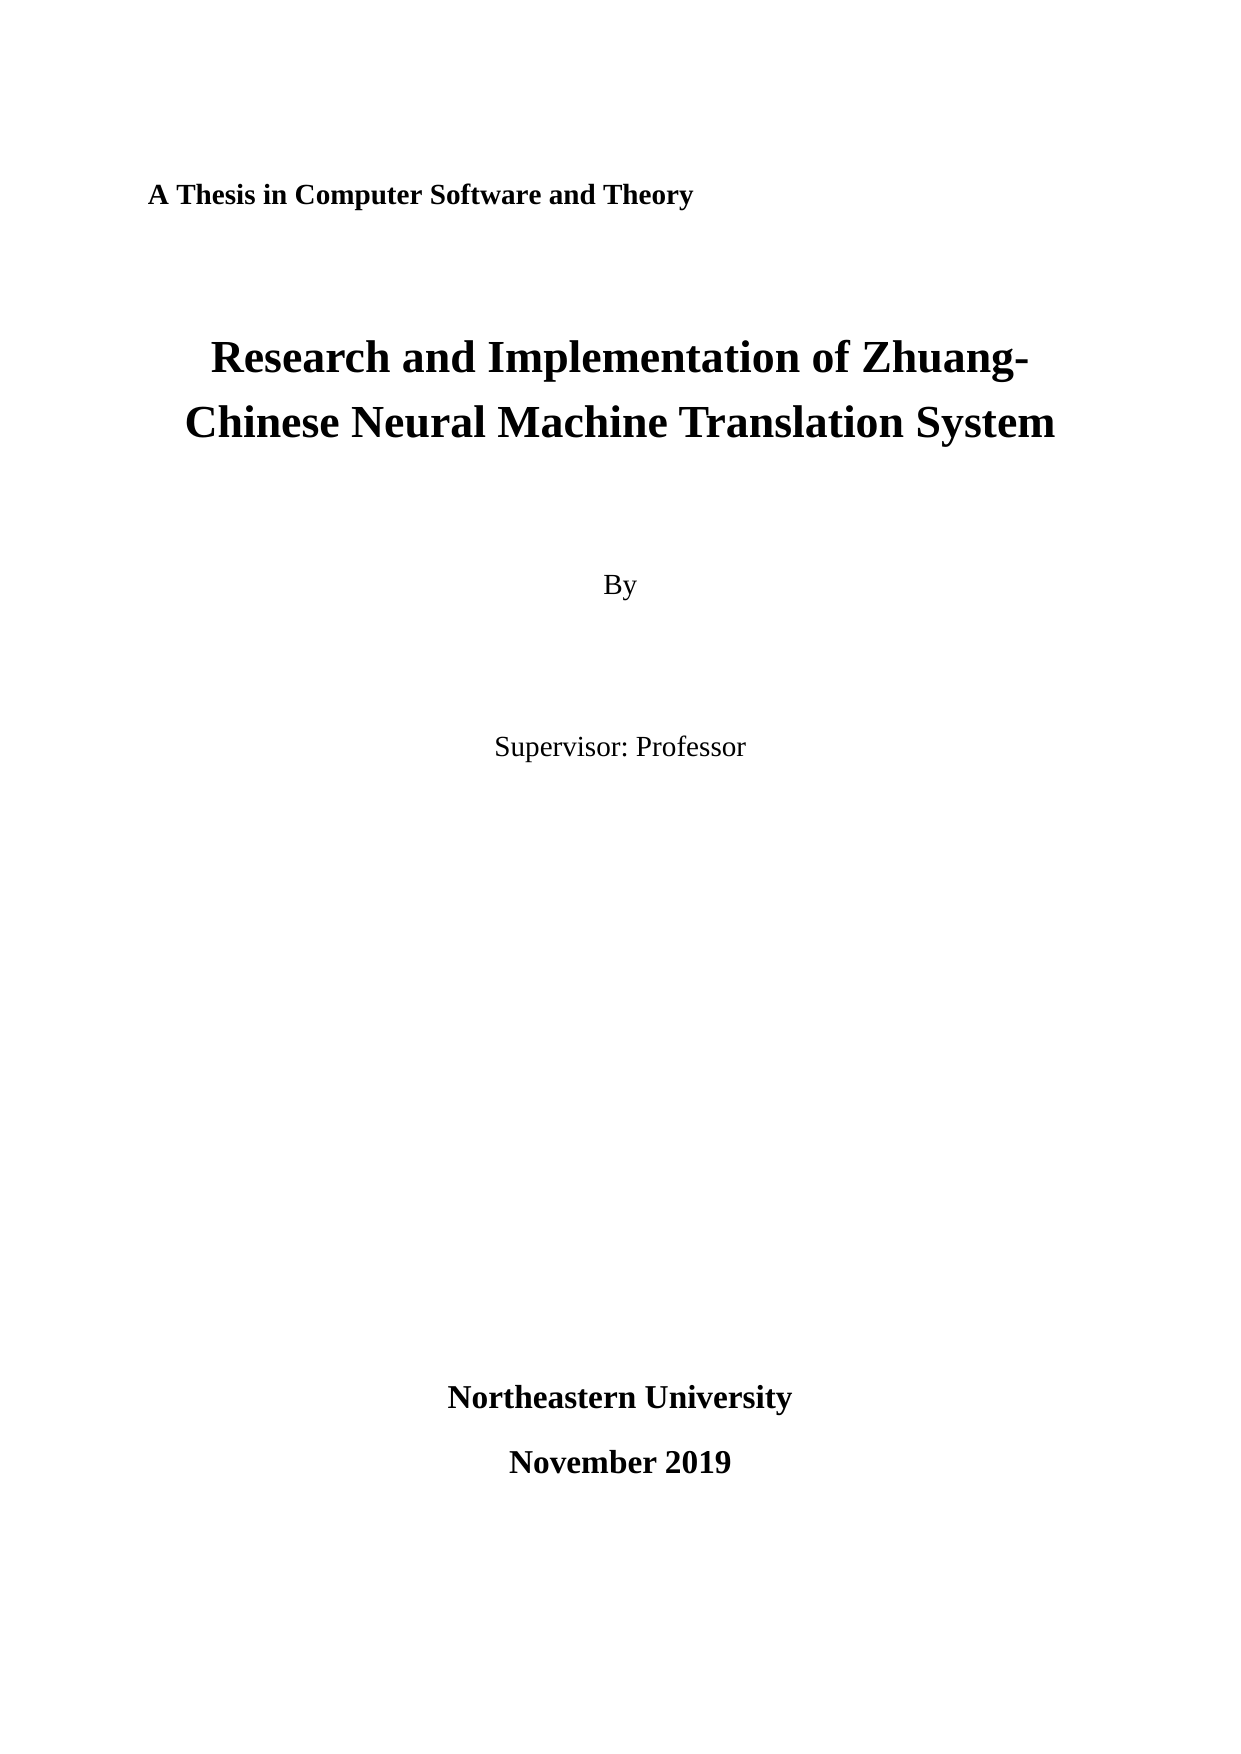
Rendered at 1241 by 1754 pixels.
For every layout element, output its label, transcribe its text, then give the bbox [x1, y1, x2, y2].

text Supervisor: Professor [148, 714, 1092, 779]
text By [148, 551, 1092, 616]
text November 2019 [148, 1429, 1092, 1494]
subtitle A Thesis in Computer Software and Theory [148, 161, 1092, 226]
text Northeastern University [148, 1364, 1092, 1429]
text Research and Implementation of Zhuang-Chinese Neural Machine Translation System [148, 324, 1092, 454]
